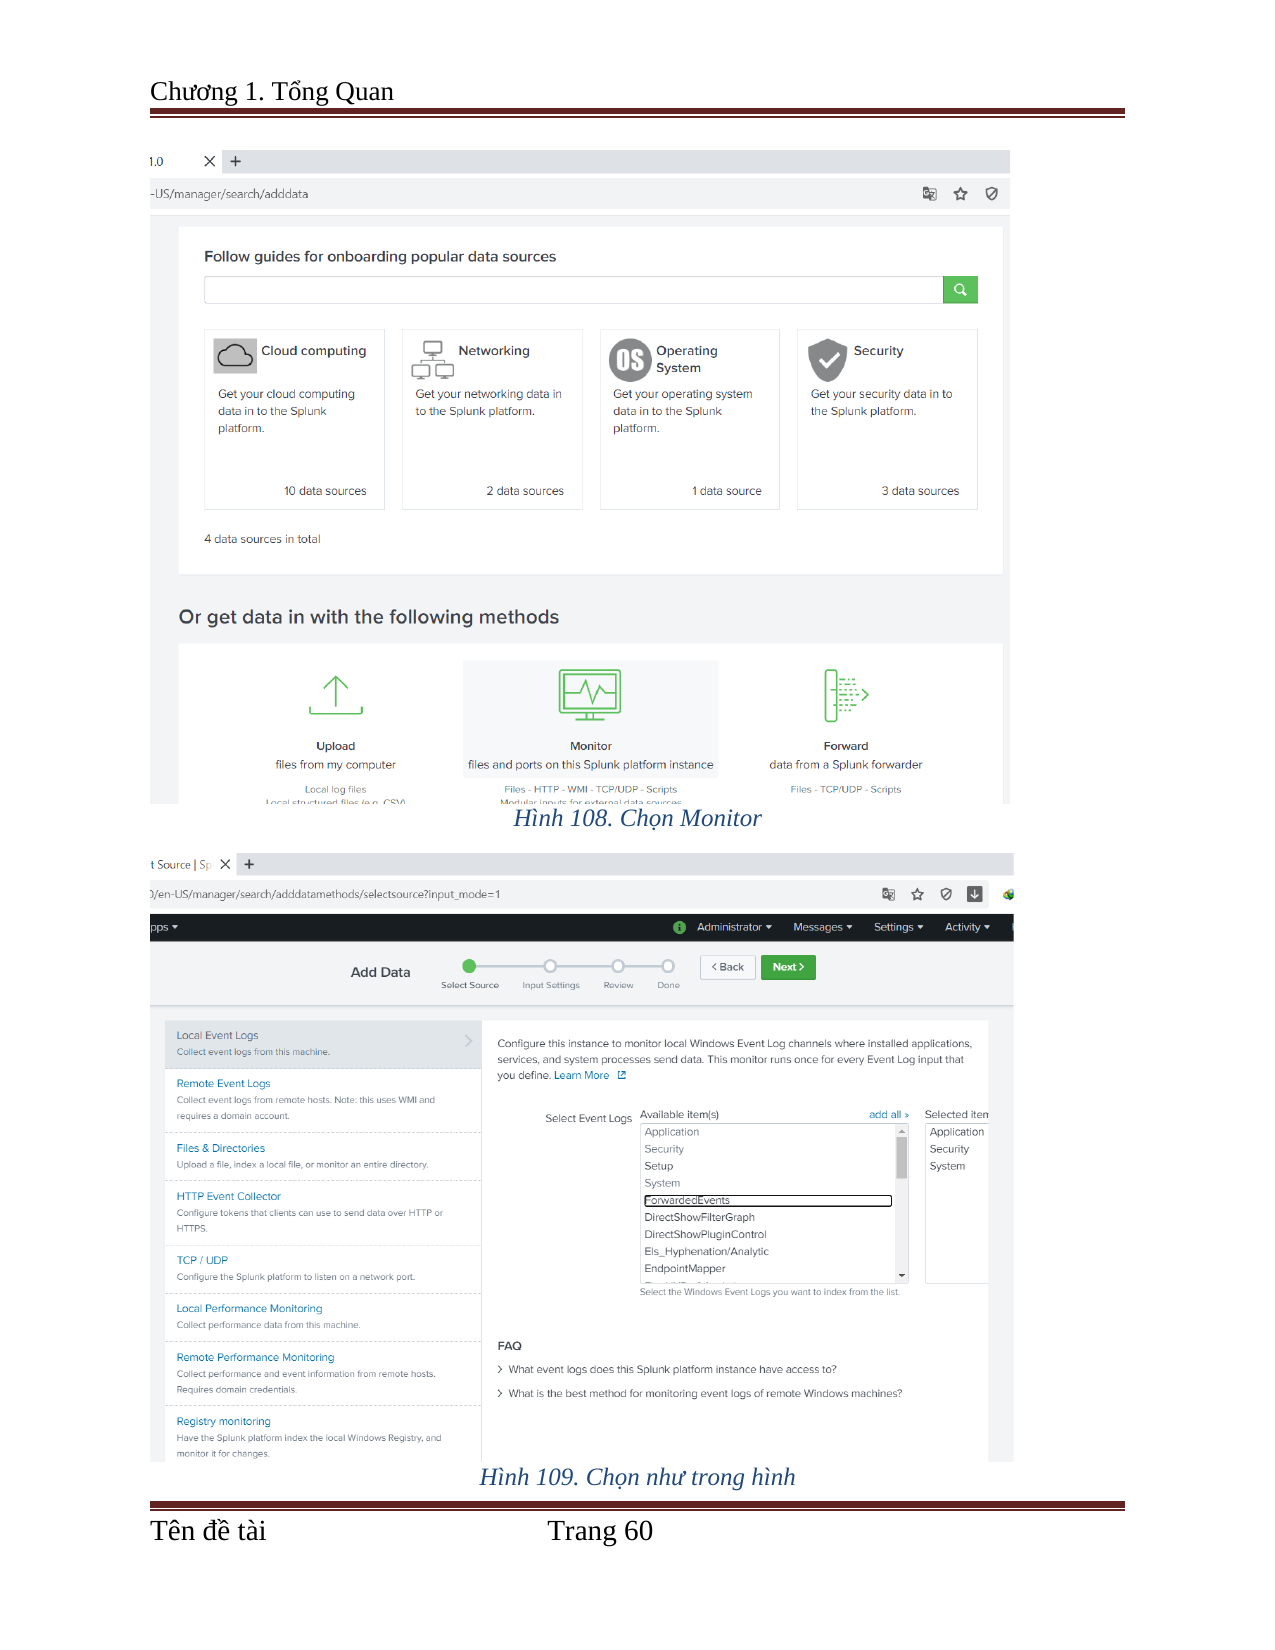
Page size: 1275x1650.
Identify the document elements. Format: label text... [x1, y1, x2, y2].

text Hình 109. Chọn như trong hình [150, 1462, 1125, 1491]
picture [150, 150, 1011, 804]
picture [150, 853, 1014, 1462]
text Hình 108. Chọn Monitor [150, 803, 1125, 832]
